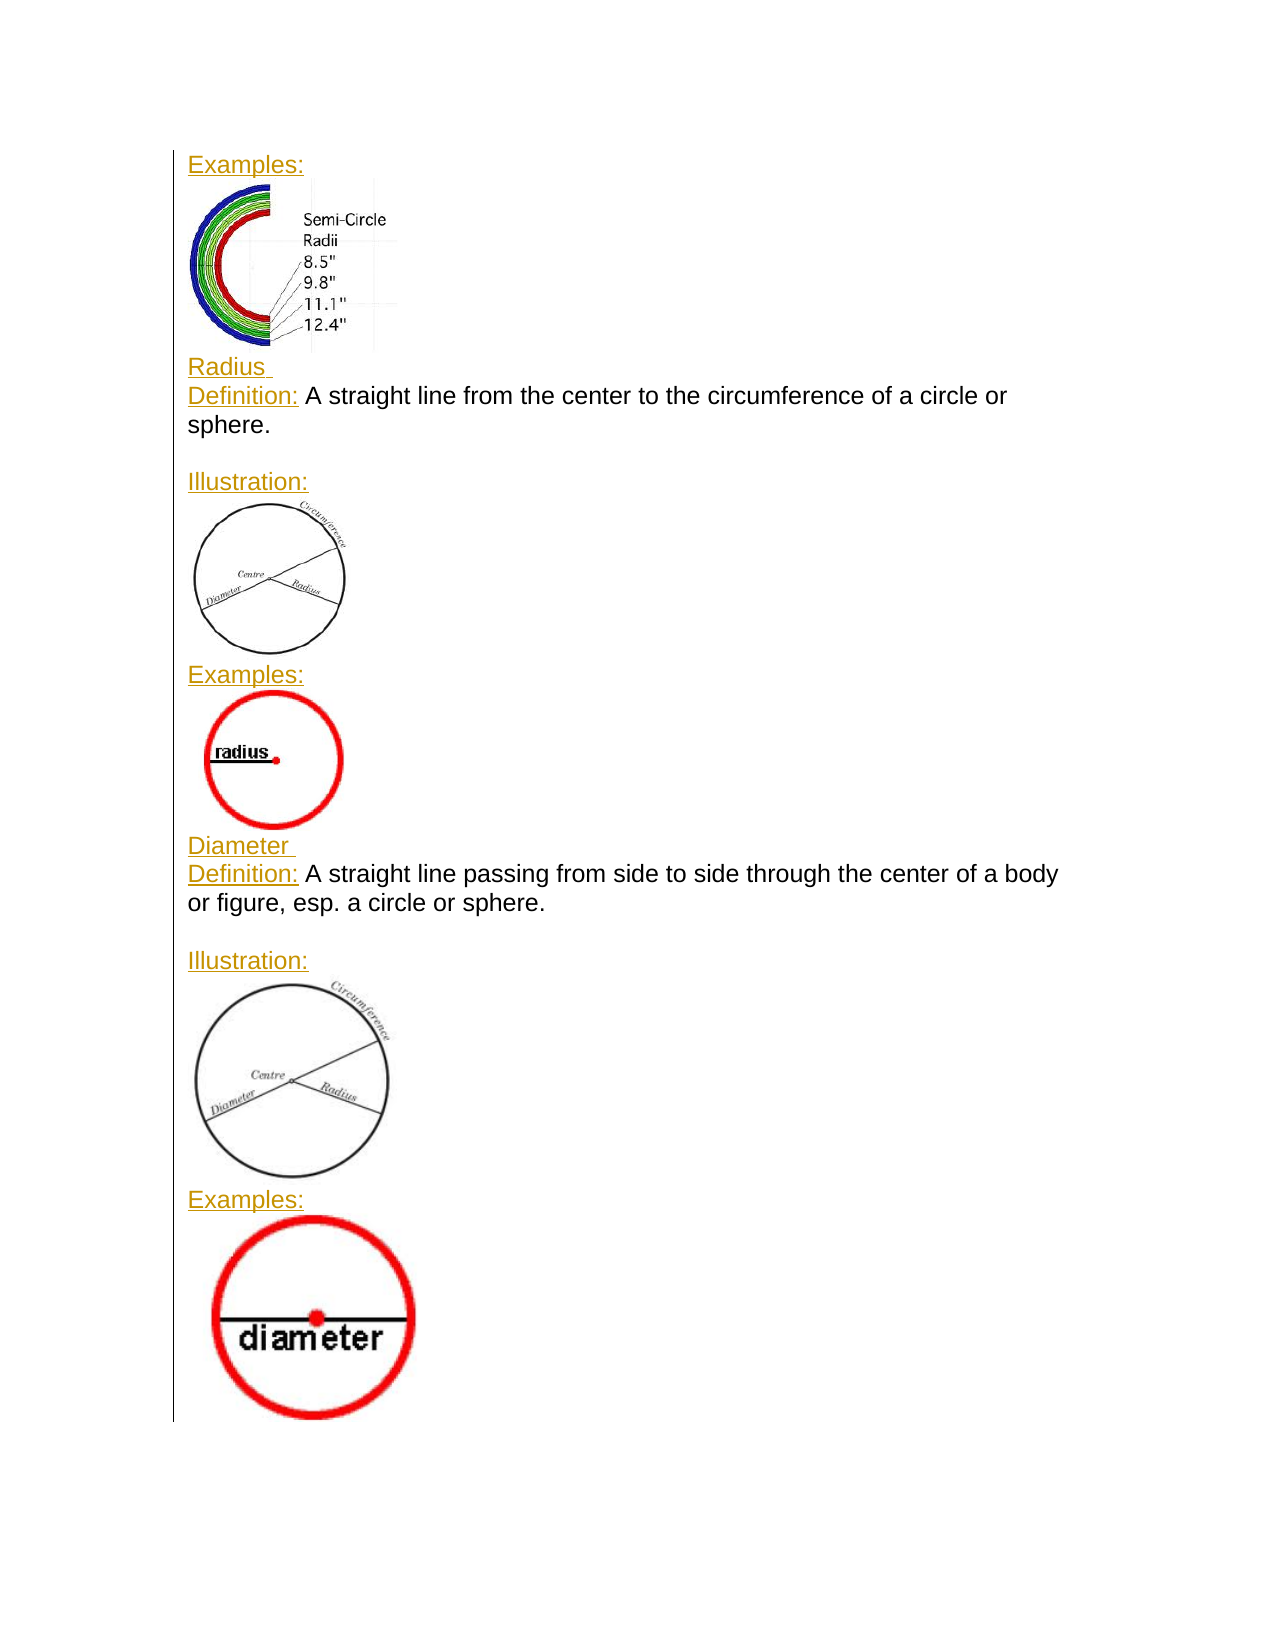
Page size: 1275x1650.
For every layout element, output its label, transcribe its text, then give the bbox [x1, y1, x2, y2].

picture [187, 688, 360, 831]
text A straight line passing from side to side through the center of a body or figure, esp. a circle or sphere. [187, 859, 1087, 917]
picture [187, 496, 351, 660]
picture [187, 974, 397, 1186]
text A straight line from the center to the circumference of a circle or sphere. [187, 381, 1087, 438]
picture [187, 1213, 440, 1422]
picture [187, 178, 398, 353]
